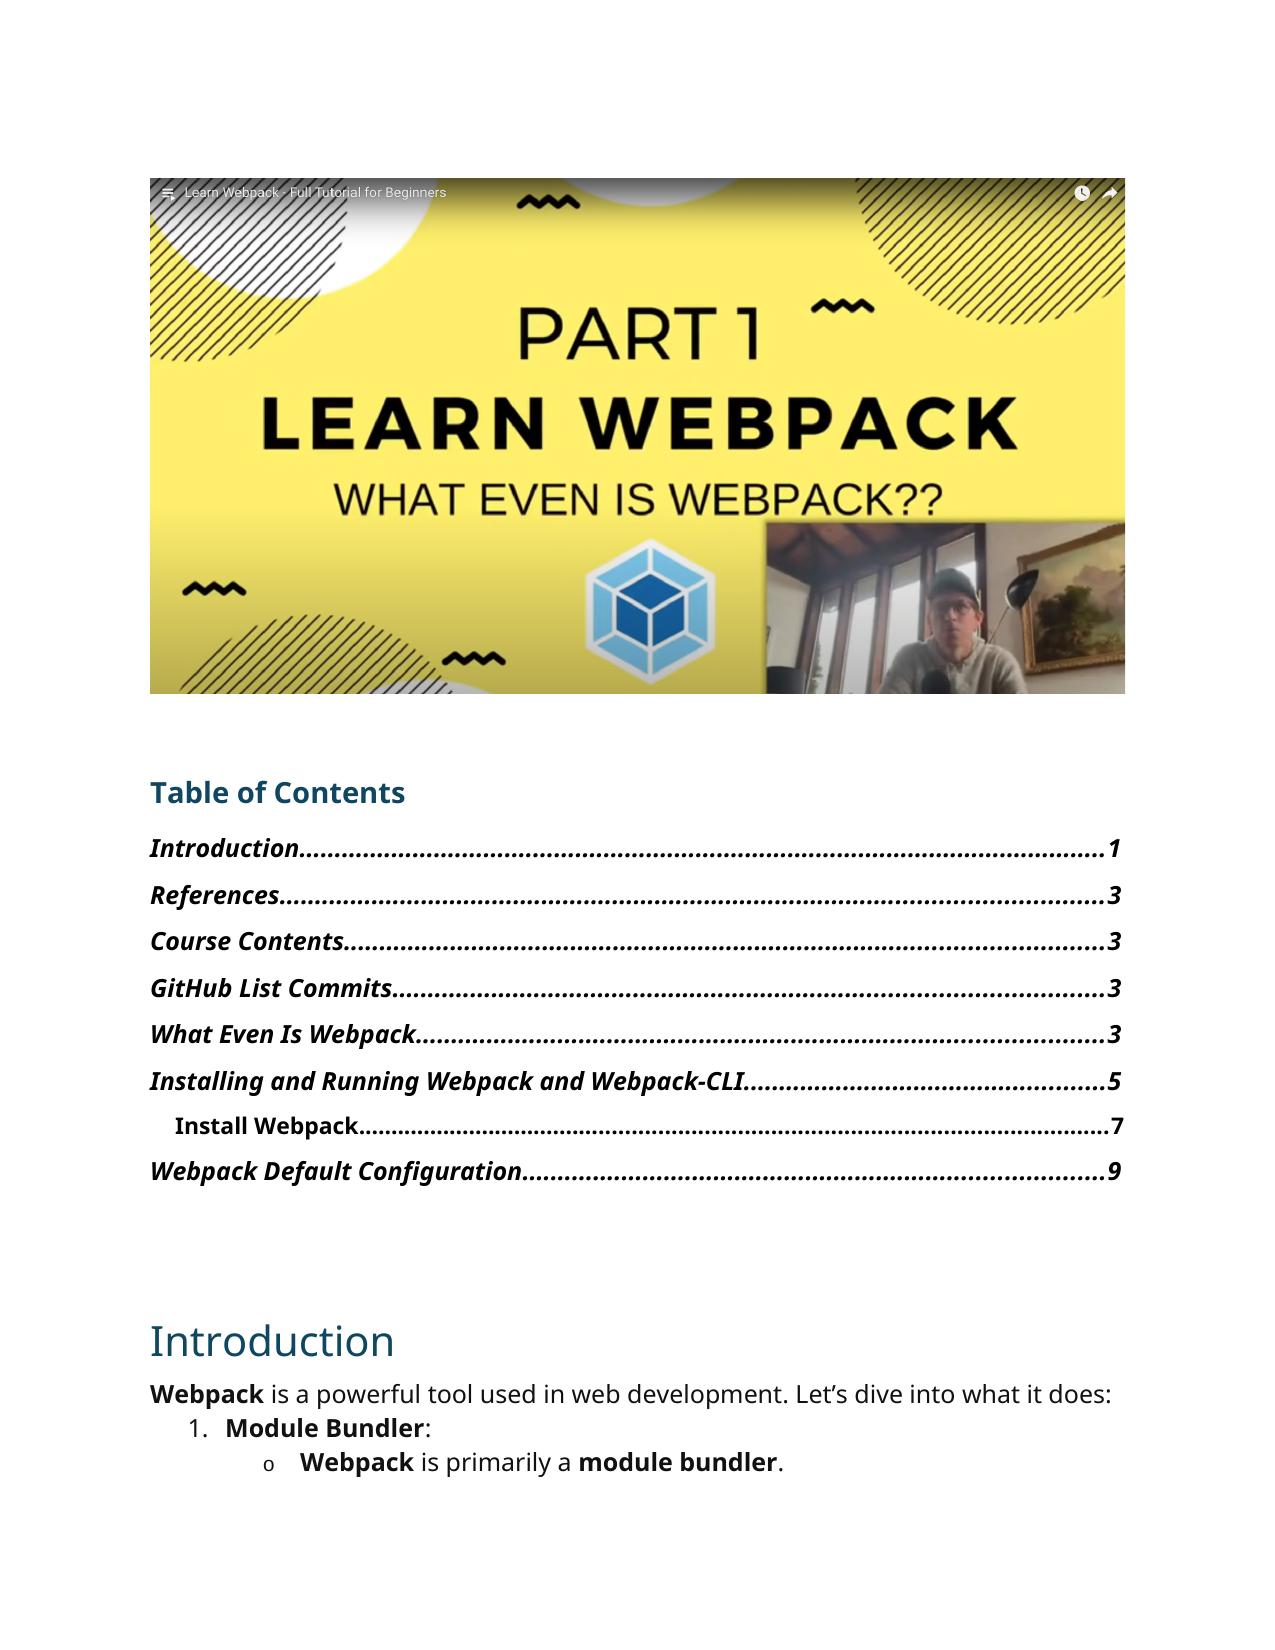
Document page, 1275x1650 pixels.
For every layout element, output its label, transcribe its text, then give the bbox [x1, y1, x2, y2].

picture [150, 178, 1125, 694]
list Webpack is primarily a module bundler. [262, 1445, 1125, 1479]
subtitle Introduction [150, 1312, 1125, 1369]
text Webpack is a powerful tool used in web development. Let’s dive into what it does: [150, 1377, 1125, 1411]
list Module Bundler: [187, 1411, 1125, 1445]
